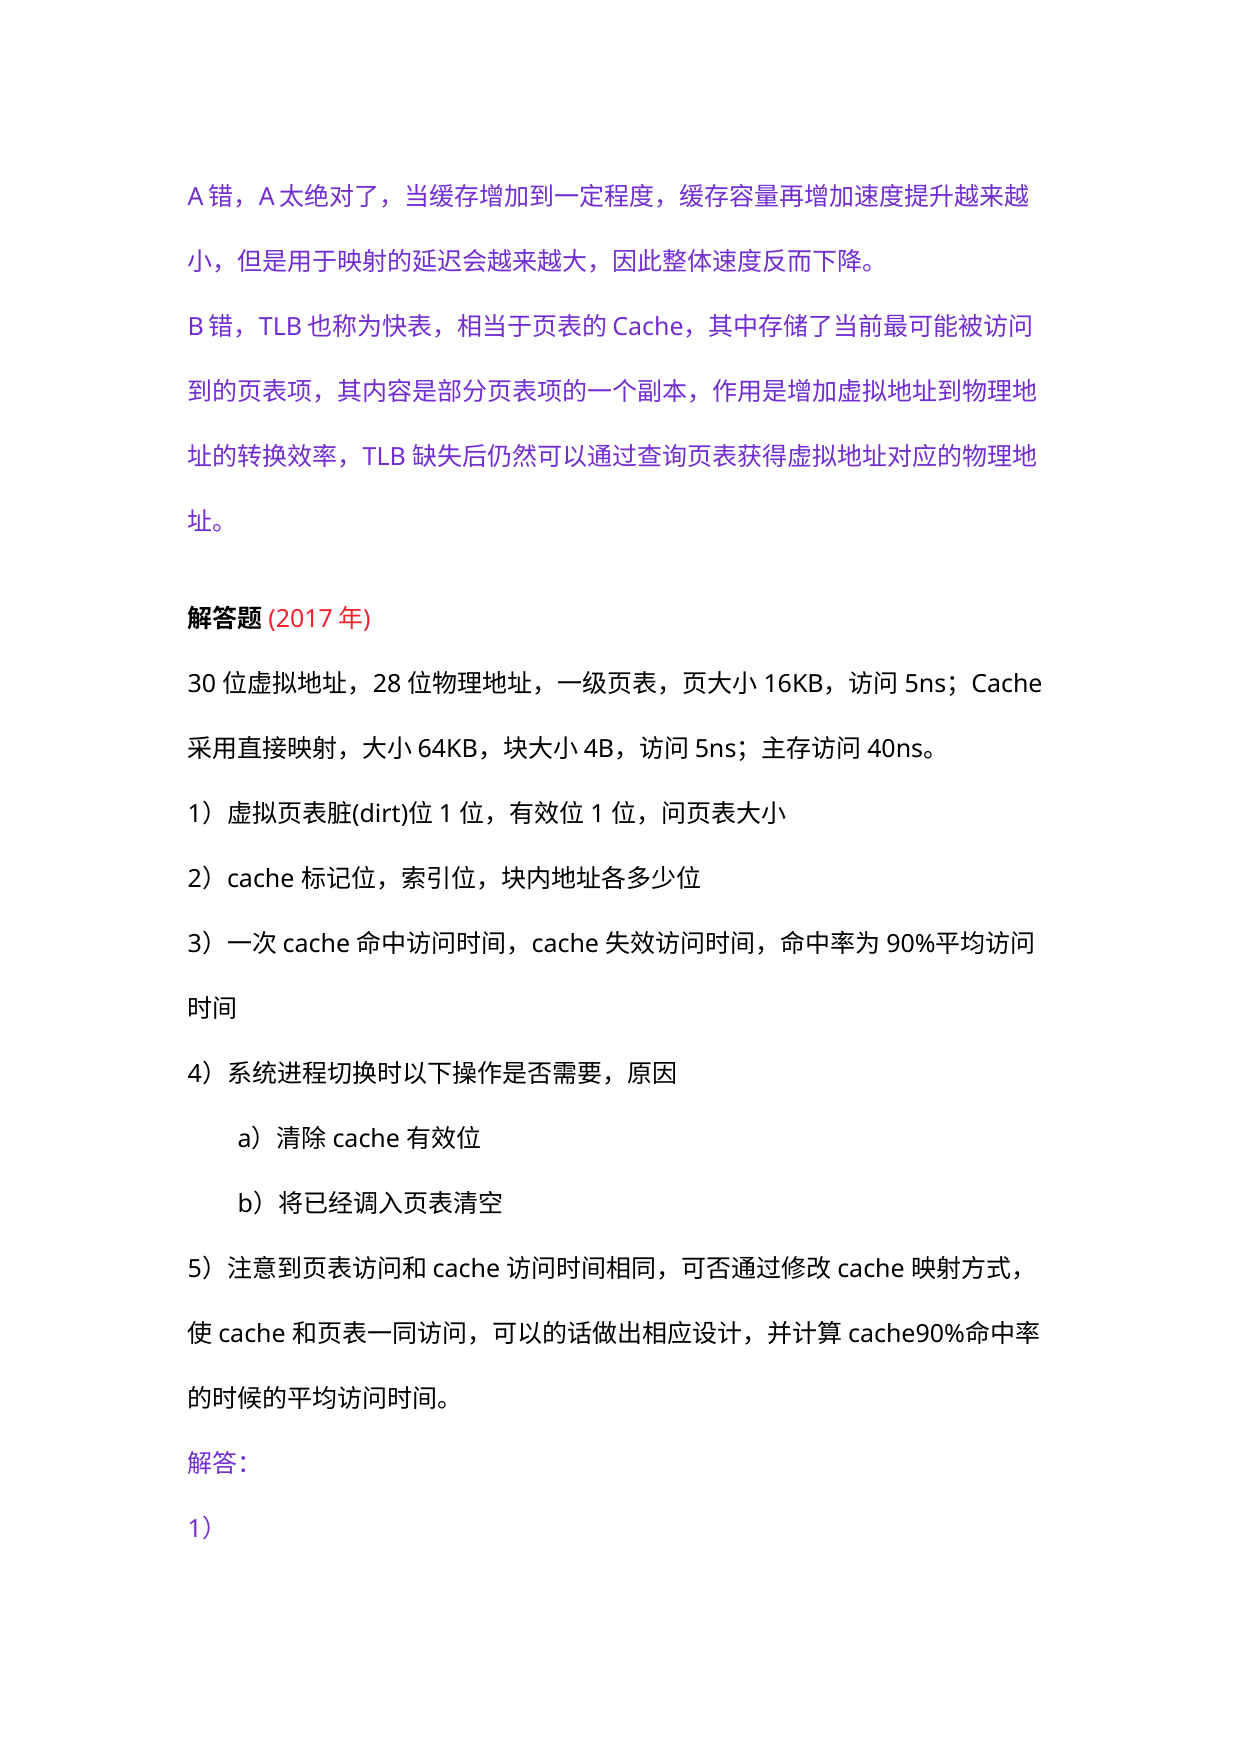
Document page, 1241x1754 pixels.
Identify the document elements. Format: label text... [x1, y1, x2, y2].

text 5）注意到页表访问和 cache 访问时间相同，可否通过修改 cache 映射方式，使 cache 和页表一同访问，可以的话做出相应设计，并计算 cache90%命中率的时候的平均访问时间。 [187, 1234, 1053, 1429]
text A错，A太绝对了，当缓存增加到一定程度，缓存容量再增加速度提升越来越小，但是用于映射的延迟会越来越大，因此整体速度反而下降。 [187, 162, 1053, 292]
text B错，TLB也称为快表，相当于页表的Cache，其中存储了当前最可能被访问到的页表项，其内容是部分页表项的一个副本，作用是增加虚拟地址到物理地址的转换效率，TLB 缺失后仍然可以通过查询页表获得虚拟地址对应的物理地址。 [187, 292, 1053, 552]
text 解答题 (2017年) [187, 584, 1053, 649]
text 1）虚拟页表脏(dirt)位 1 位，有效位 1 位，问页表大小 [187, 779, 1053, 844]
text 3）一次 cache 命中访问时间，cache 失效访问时间，命中率为 90%平均访问时间 [187, 909, 1053, 1039]
text 30 位虚拟地址，28 位物理地址，一级页表，页大小 16KB，访问 5ns；Cache 采用直接映射，大小64KB，块大小 4B，访问 5ns；主存访问 40ns。 [187, 649, 1053, 779]
text b）将已经调入页表清空 [187, 1169, 1053, 1234]
text 解答： [187, 1429, 1053, 1494]
text 2）cache 标记位，索引位，块内地址各多少位 [187, 844, 1053, 909]
text 1） [187, 1494, 1053, 1559]
text a）清除 cache 有效位 [187, 1104, 1053, 1169]
text 4）系统进程切换时以下操作是否需要，原因 [187, 1039, 1053, 1104]
